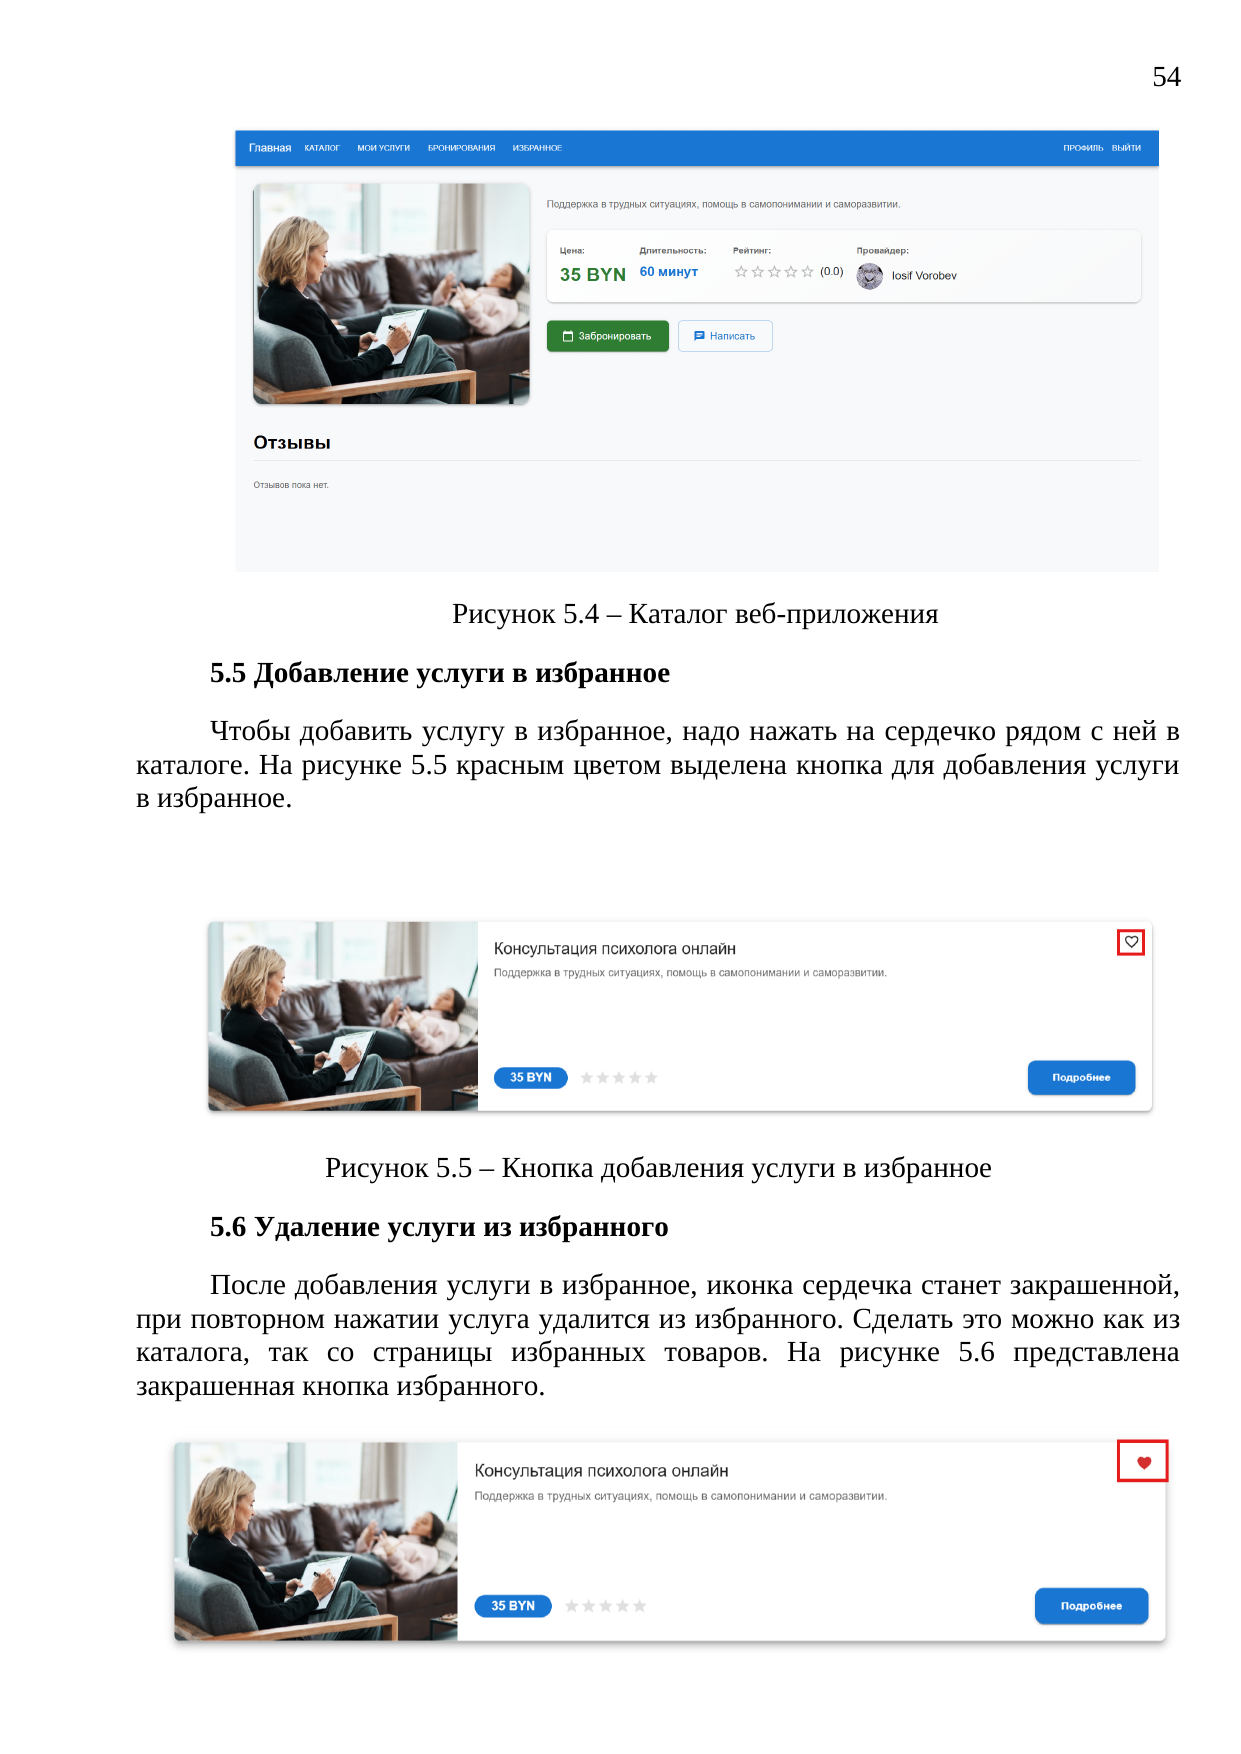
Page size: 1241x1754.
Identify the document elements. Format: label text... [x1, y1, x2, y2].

subtitle 5.5 Добавление услуги в избранное [136, 655, 1181, 688]
text Рисунок 5.4 – Каталог веб-приложения [136, 596, 1181, 630]
picture [231, 126, 1159, 572]
text Чтобы добавить услугу в избранное, надо нажать на сердечко рядом с ней в каталоге. На рисунке 5.5 красным цветом выделена кнопка для добавления услуги в избранное. [136, 713, 1181, 814]
text Рисунок 5.5 – Кнопка добавления услуги в избранное [136, 1150, 1181, 1184]
picture [135, 906, 1182, 1126]
picture [135, 1426, 1184, 1655]
subtitle 5.6 Удаление услуги из избранного [136, 1209, 1181, 1242]
text После добавления услуги в избранное, иконка сердечка станет закрашенной, при повторном нажатии услуга удалится из избранного. Сделать это можно как из каталога, так со страницы избранных товаров. На рисунке 5.6 представлена закрашенная кнопка избранного. [136, 1267, 1181, 1401]
